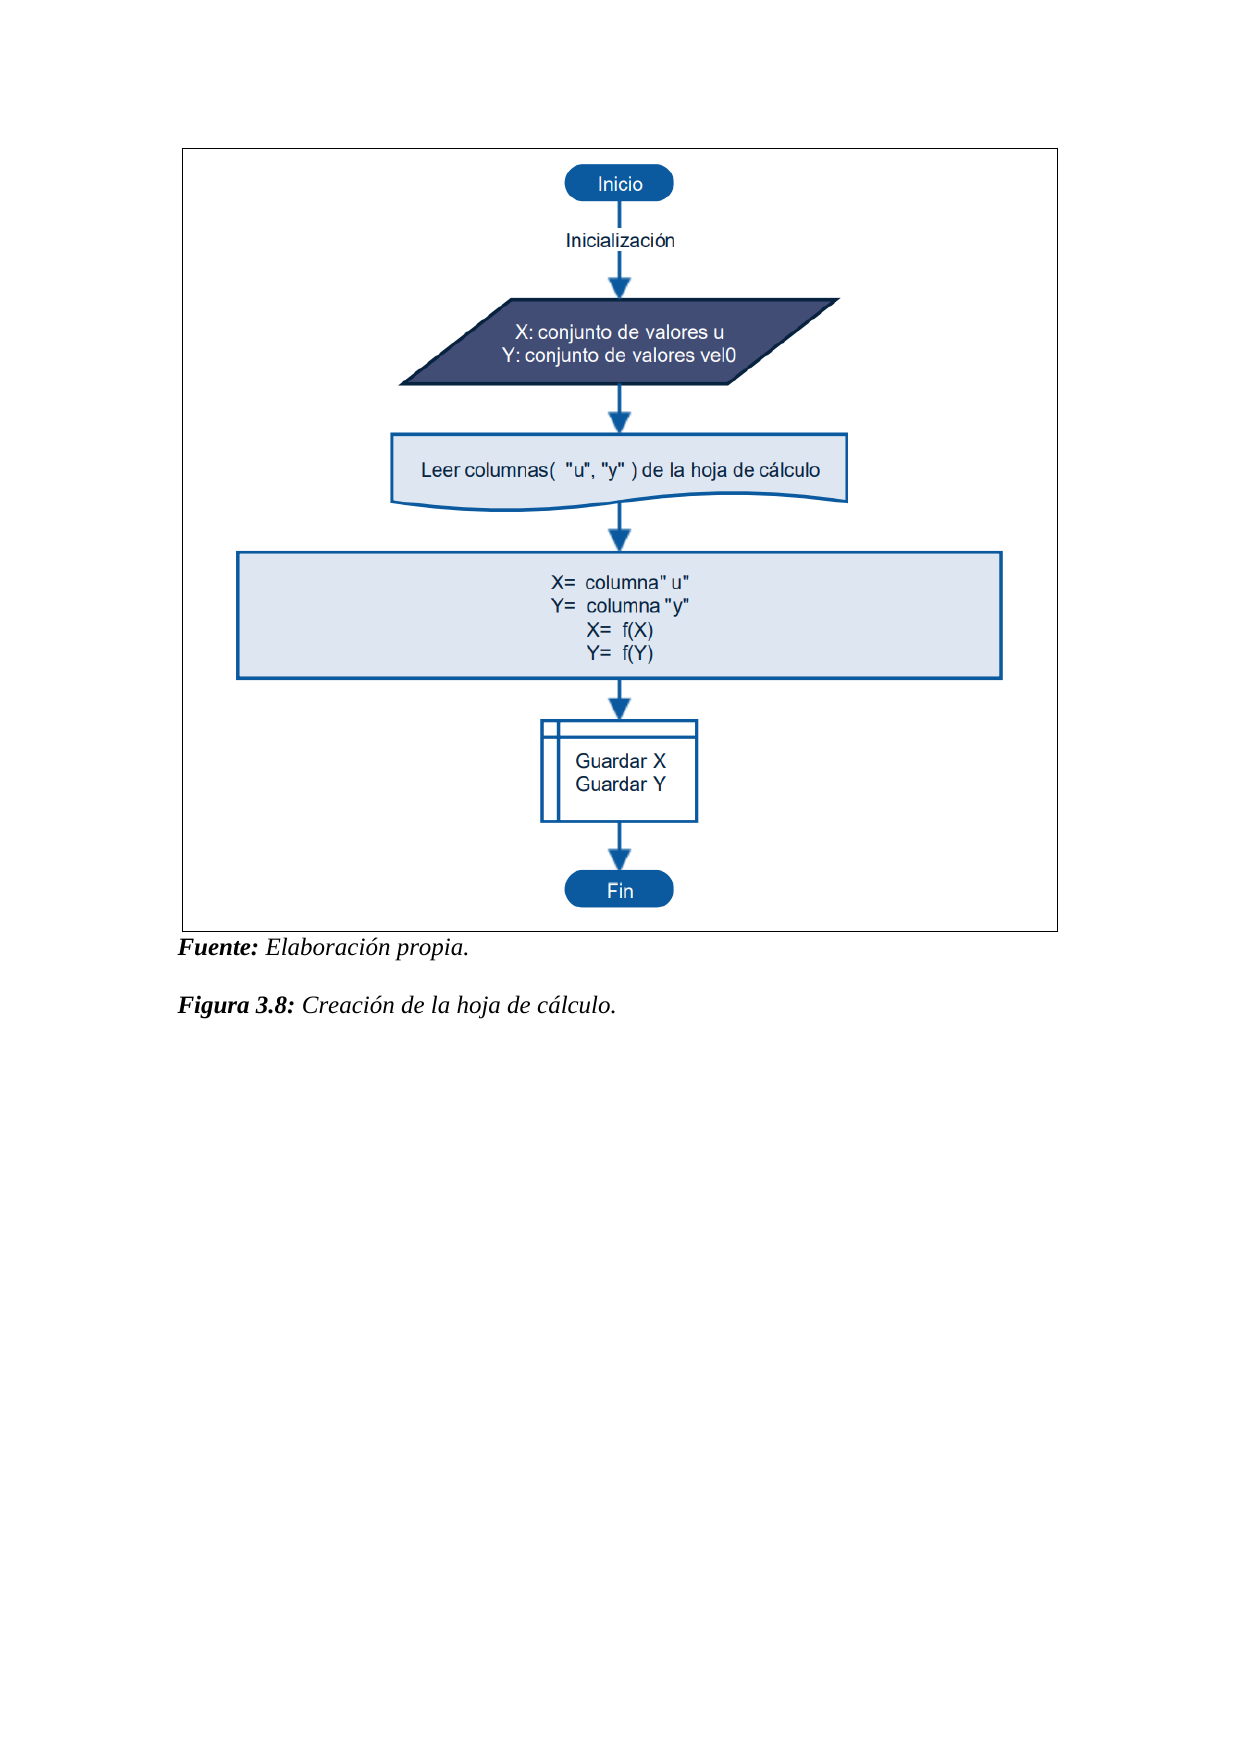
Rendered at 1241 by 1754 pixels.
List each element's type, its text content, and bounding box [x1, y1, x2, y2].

text Figura 3.8: Creación de la hoja de cálculo. [177, 990, 1063, 1019]
text Fuente: Elaboración propia. [177, 932, 1063, 961]
picture [183, 149, 1057, 931]
